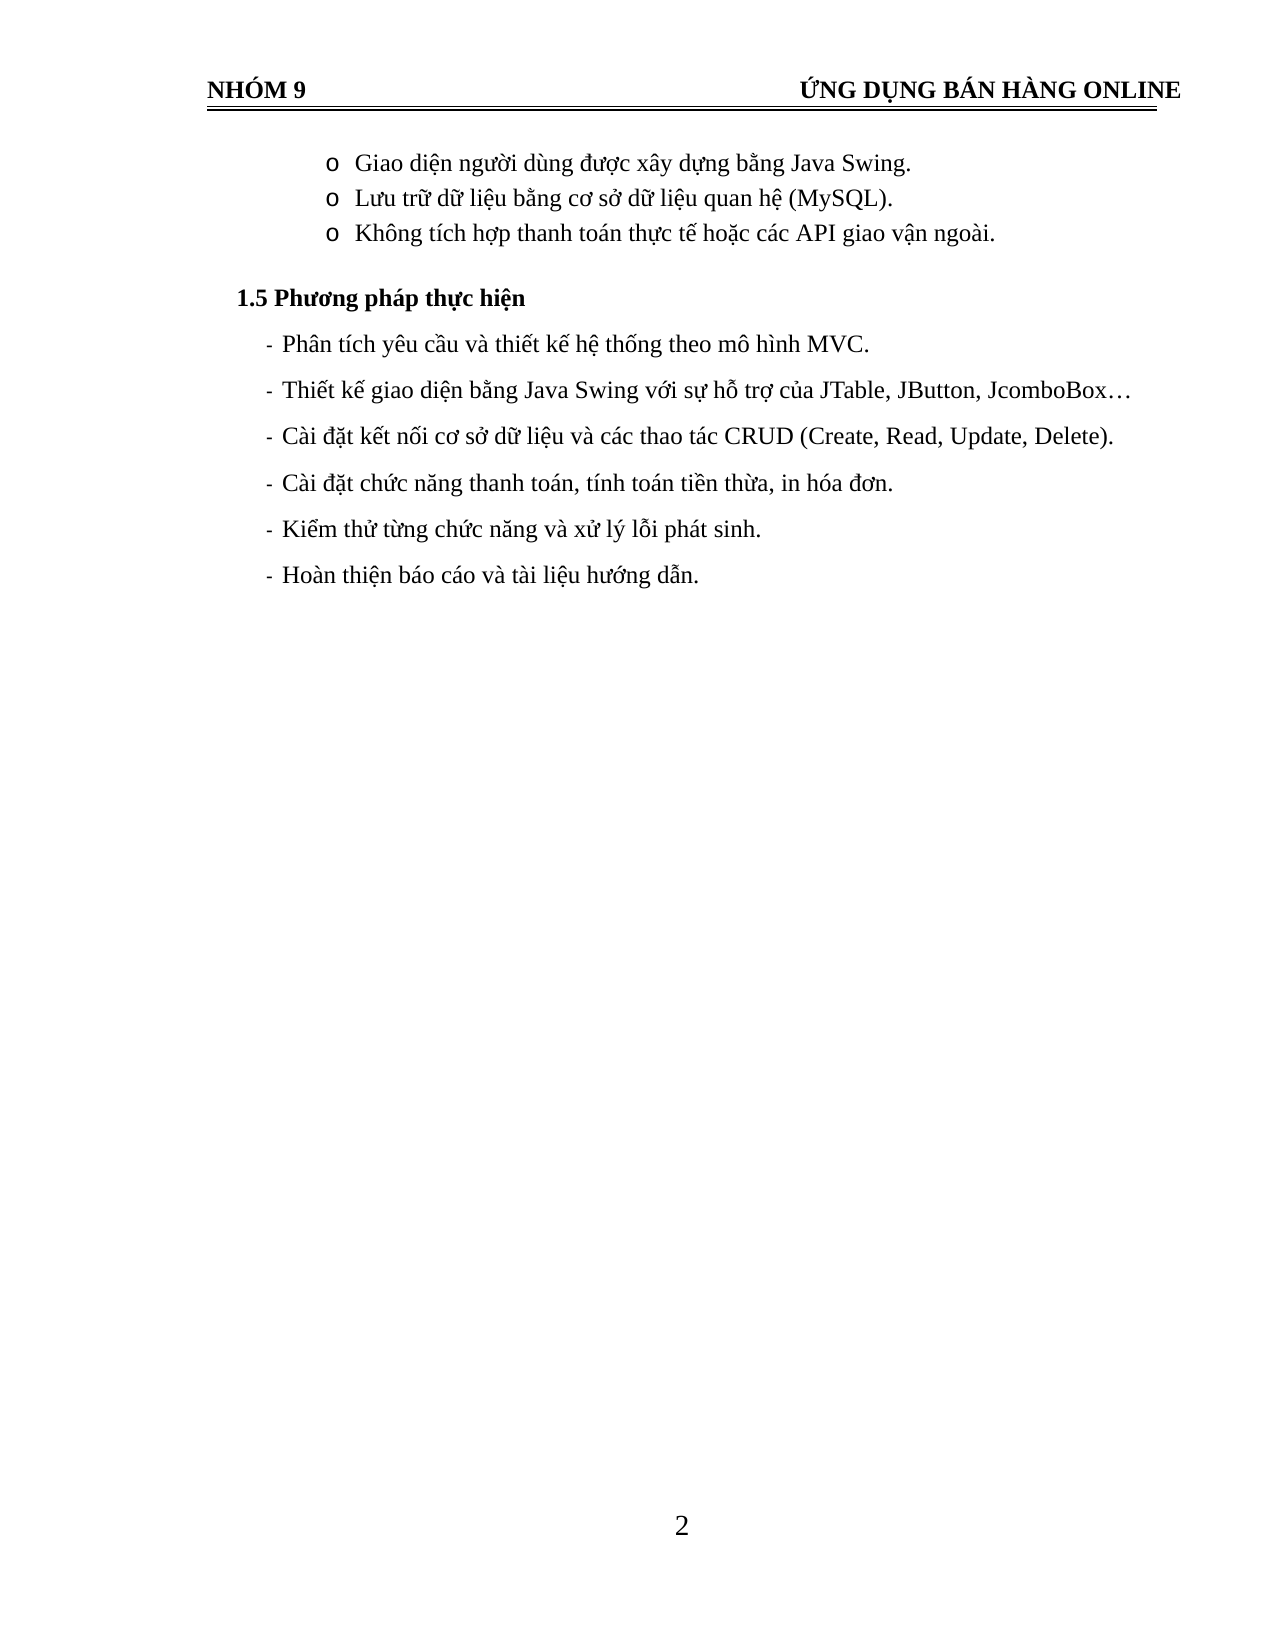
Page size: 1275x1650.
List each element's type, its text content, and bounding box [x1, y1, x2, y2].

text 1.5 Phương pháp thực hiện [236, 283, 1157, 312]
list Cài đặt chức năng thanh toán, tính toán tiền thừa, in hóa đơn. [266, 468, 1157, 497]
list Phân tích yêu cầu và thiết kế hệ thống theo mô hình MVC. [266, 329, 1157, 358]
list Kiểm thử từng chức năng và xử lý lỗi phát sinh. [266, 514, 1157, 543]
list Không tích hợp thanh toán thực tế hoặc các API giao vận ngoài. [325, 218, 1157, 249]
list Lưu trữ dữ liệu bằng cơ sở dữ liệu quan hệ (MySQL). [325, 183, 1157, 214]
list Cài đặt kết nối cơ sở dữ liệu và các thao tác CRUD (Create, Read, Update, Delete). [266, 421, 1157, 451]
list Hoàn thiện báo cáo và tài liệu hướng dẫn. [266, 560, 1157, 590]
list Thiết kế giao diện bằng Java Swing với sự hỗ trợ của JTable, JButton, JcomboBox… [266, 375, 1157, 404]
list Giao diện người dùng được xây dựng bằng Java Swing. [325, 148, 1157, 178]
